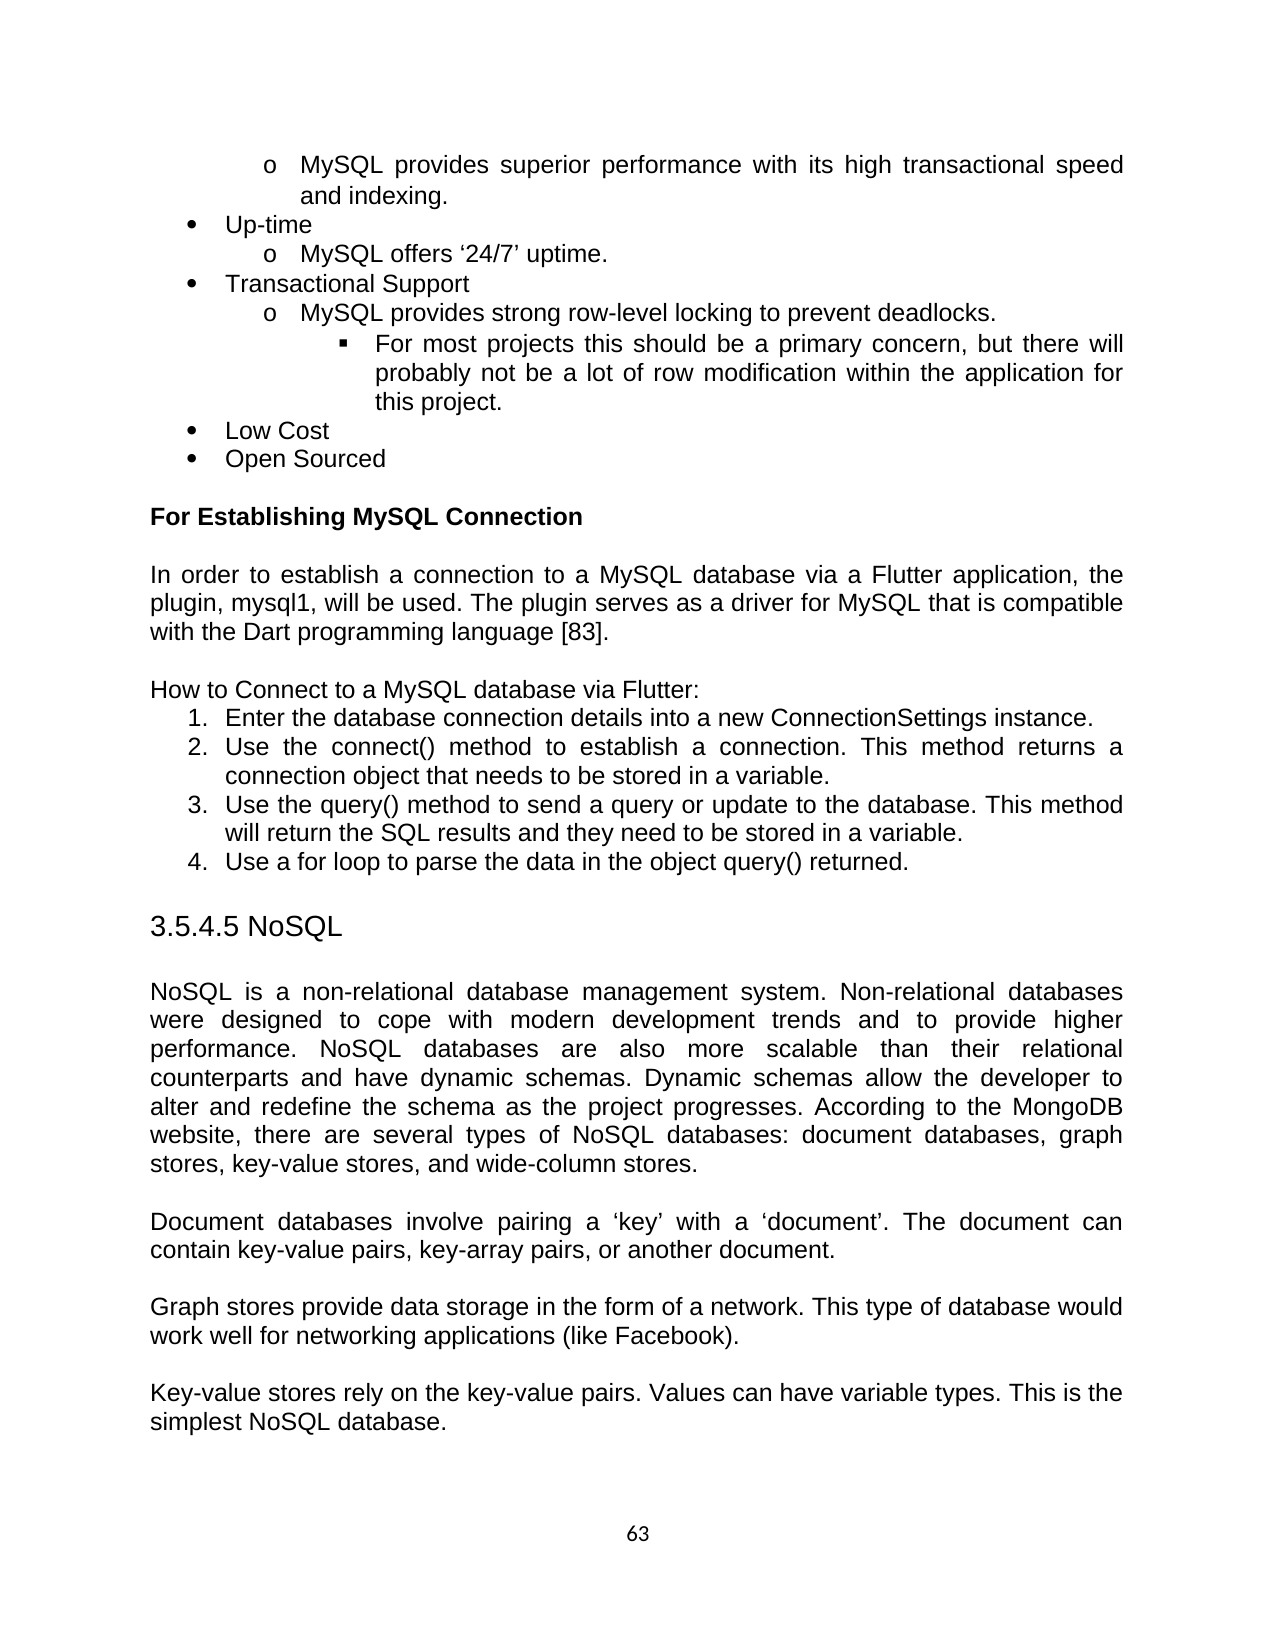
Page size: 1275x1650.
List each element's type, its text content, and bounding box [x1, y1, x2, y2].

list Open Sourced [187, 444, 1125, 473]
list Transactional Support [187, 269, 1125, 298]
list Use a for loop to parse the data in the object query() returned. [187, 847, 1125, 876]
list MySQL offers ‘24/7’ uptime. [262, 238, 1125, 269]
list Enter the database connection details into a new ConnectionSettings instance. [187, 703, 1125, 732]
text For Establishing MySQL Connection [150, 502, 1125, 531]
list For most projects this should be a primary concern, but there will probably not be a lot of row modification within the application for this project. [337, 329, 1125, 416]
text 3.5.4.5 NoSQL [150, 909, 1125, 943]
text In order to establish a connection to a MySQL database via a Flutter application, the plugin, mysql1, will be used. The plugin serves as a driver for MySQL that is compatible with the Dart programming language [83]. [150, 559, 1125, 646]
text How to Connect to a MySQL database via Flutter: [150, 674, 1125, 703]
list MySQL provides superior performance with its high transactional speed and indexing. [262, 150, 1125, 210]
list Use the connect() method to establish a connection. This method returns a connection object that needs to be stored in a variable. [187, 732, 1125, 789]
text Key-value stores rely on the key-value pairs. Values can have variable types. This is the simplest NoSQL database. [150, 1378, 1125, 1436]
list MySQL provides strong row-level locking to prevent deadlocks. [262, 298, 1125, 329]
text NoSQL is a non-relational database management system. Non-relational databases were designed to cope with modern development trends and to provide higher performance. NoSQL databases are also more scalable than their relational counterparts and have dynamic schemas. Dynamic schemas allow the developer to alter and redefine the schema as the project progresses. According to the MongoDB website, there are several types of NoSQL databases: document databases, graph stores, key-value stores, and wide-column stores. [150, 976, 1125, 1178]
list Use the query() method to send a query or update to the database. This method will return the SQL results and they need to be stored in a variable. [187, 789, 1125, 847]
list Low Cost [187, 416, 1125, 444]
text Graph stores provide data storage in the form of a network. This type of database would work well for networking applications (like Facebook). [150, 1292, 1125, 1349]
text Document databases involve pairing a ‘key’ with a ‘document’. The document can contain key-value pairs, key-array pairs, or another document. [150, 1206, 1125, 1264]
list Up-time [187, 210, 1125, 238]
